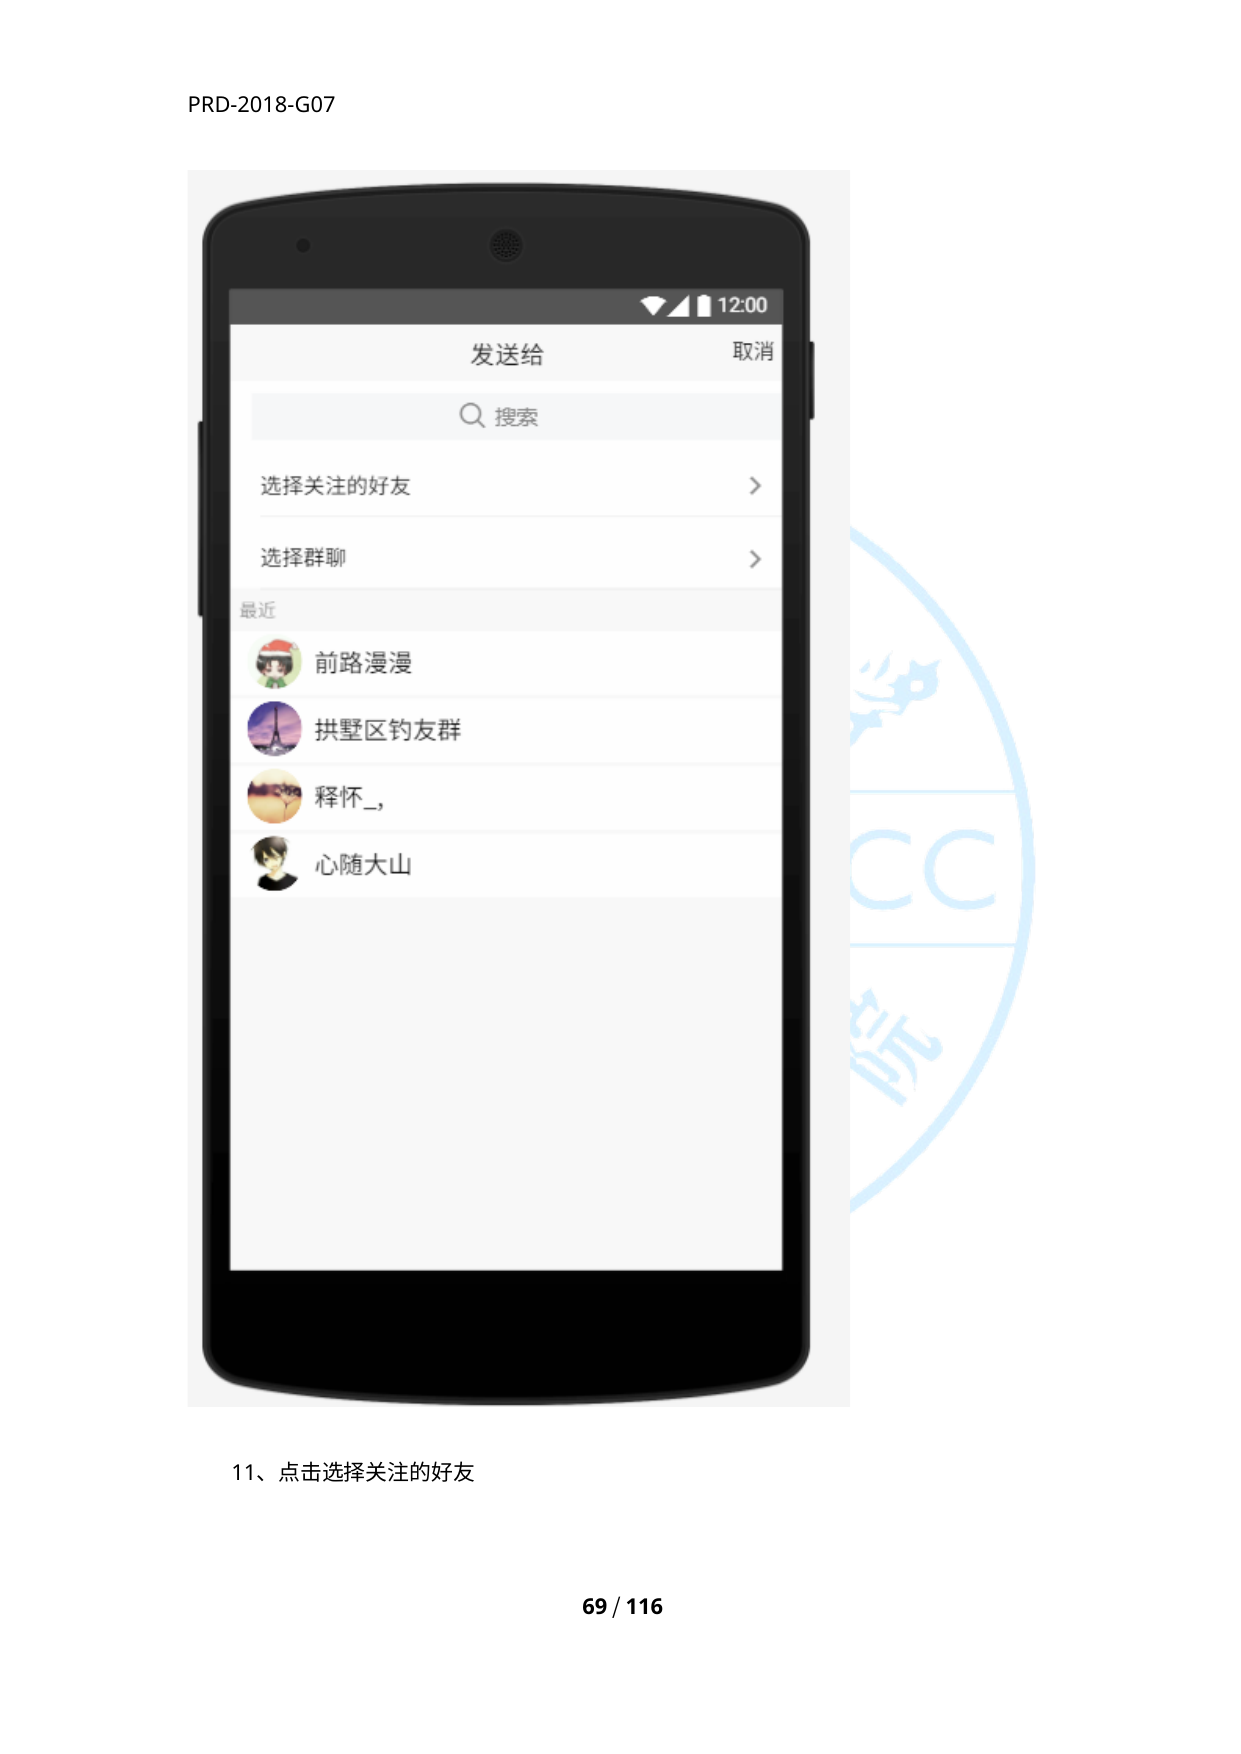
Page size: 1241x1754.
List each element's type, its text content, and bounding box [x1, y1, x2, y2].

list 点击选择关注的好友 [187, 1454, 1053, 1487]
picture [187, 170, 851, 1407]
